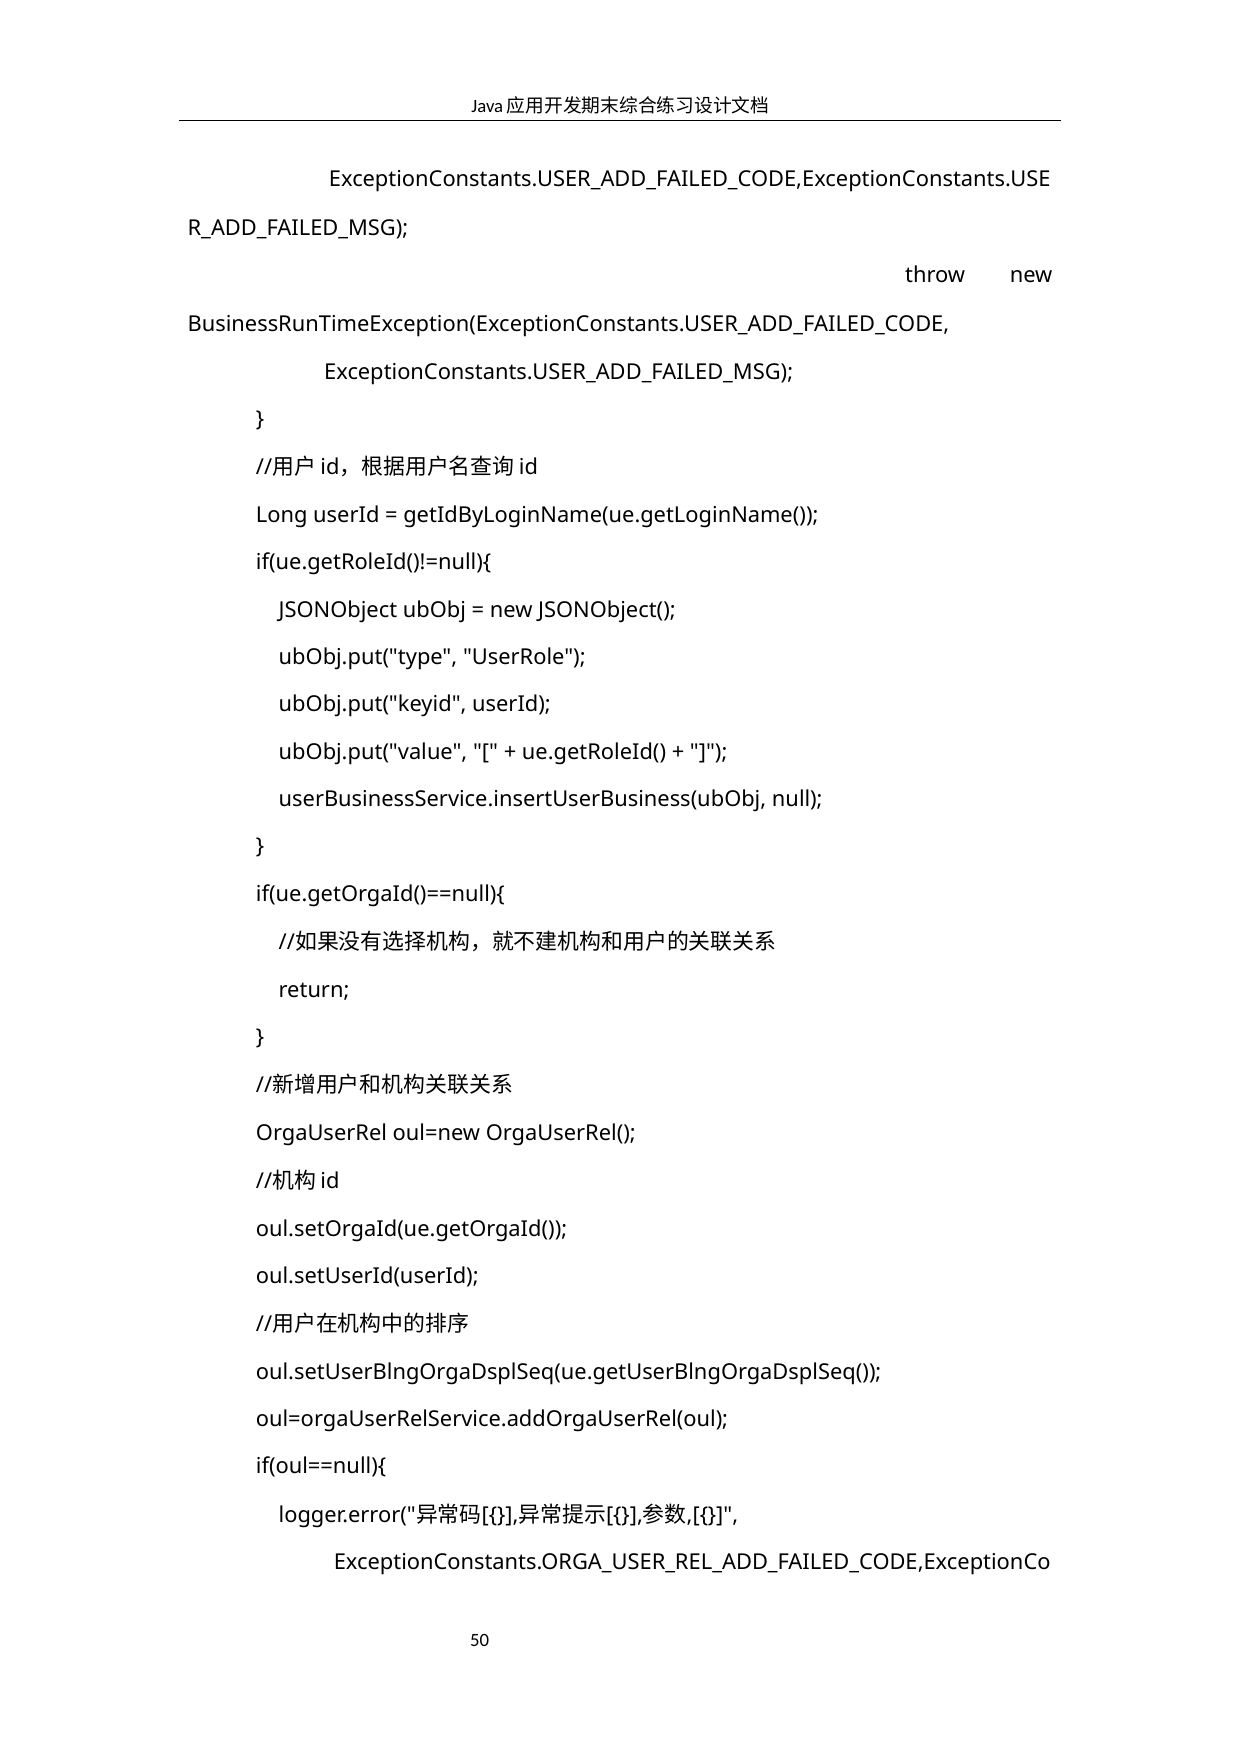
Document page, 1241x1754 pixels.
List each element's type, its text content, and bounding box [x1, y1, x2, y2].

text userBusinessService.insertUserBusiness(ubObj, null); [187, 782, 1053, 814]
text JSONObject ubObj = new JSONObject(); [187, 592, 1053, 625]
text ubObj.put("keyid", userId); [187, 687, 1053, 719]
text ubObj.put("value", "[" + ue.getRoleId() + "]"); [187, 734, 1053, 767]
text OrgaUserRel oul=new OrgaUserRel(); [187, 1115, 1053, 1148]
text throw new BusinessRunTimeException(ExceptionConstants.USER_ADD_FAILED_CODE, [187, 258, 1053, 339]
text ExceptionConstants.USER_ADD_FAILED_MSG); [187, 354, 1053, 387]
text if(ue.getOrgaId()==null){ [187, 877, 1053, 909]
text //机构id [187, 1163, 1053, 1195]
text logger.error("异常码[{}],异常提示[{}],参数,[{}]", [187, 1496, 1053, 1529]
text //用户id，根据用户名查询id [187, 449, 1053, 482]
text oul.setUserId(userId); [187, 1258, 1053, 1291]
text //新增用户和机构关联关系 [187, 1067, 1053, 1099]
text if(ue.getRoleId()!=null){ [187, 545, 1053, 577]
text oul.setUserBlngOrgaDsplSeq(ue.getUserBlngOrgaDsplSeq()); [187, 1354, 1053, 1387]
text oul.setOrgaId(ue.getOrgaId()); [187, 1211, 1053, 1244]
text //用户在机构中的排序 [187, 1306, 1053, 1338]
text } [187, 402, 1053, 434]
text } [187, 829, 1053, 862]
text return; [187, 972, 1053, 1005]
text //如果没有选择机构，就不建机构和用户的关联关系 [187, 924, 1053, 956]
text ExceptionConstants.USER_ADD_FAILED_CODE,ExceptionConstants.USER_ADD_FAILED_MSG); [187, 162, 1053, 243]
text if(oul==null){ [187, 1449, 1053, 1482]
text Long userId = getIdByLoginName(ue.getLoginName()); [187, 497, 1053, 530]
text ubObj.put("type", "UserRole"); [187, 639, 1053, 672]
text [187, 1545, 1053, 1577]
text } [187, 1020, 1053, 1052]
text oul=orgaUserRelService.addOrgaUserRel(oul); [187, 1402, 1053, 1434]
